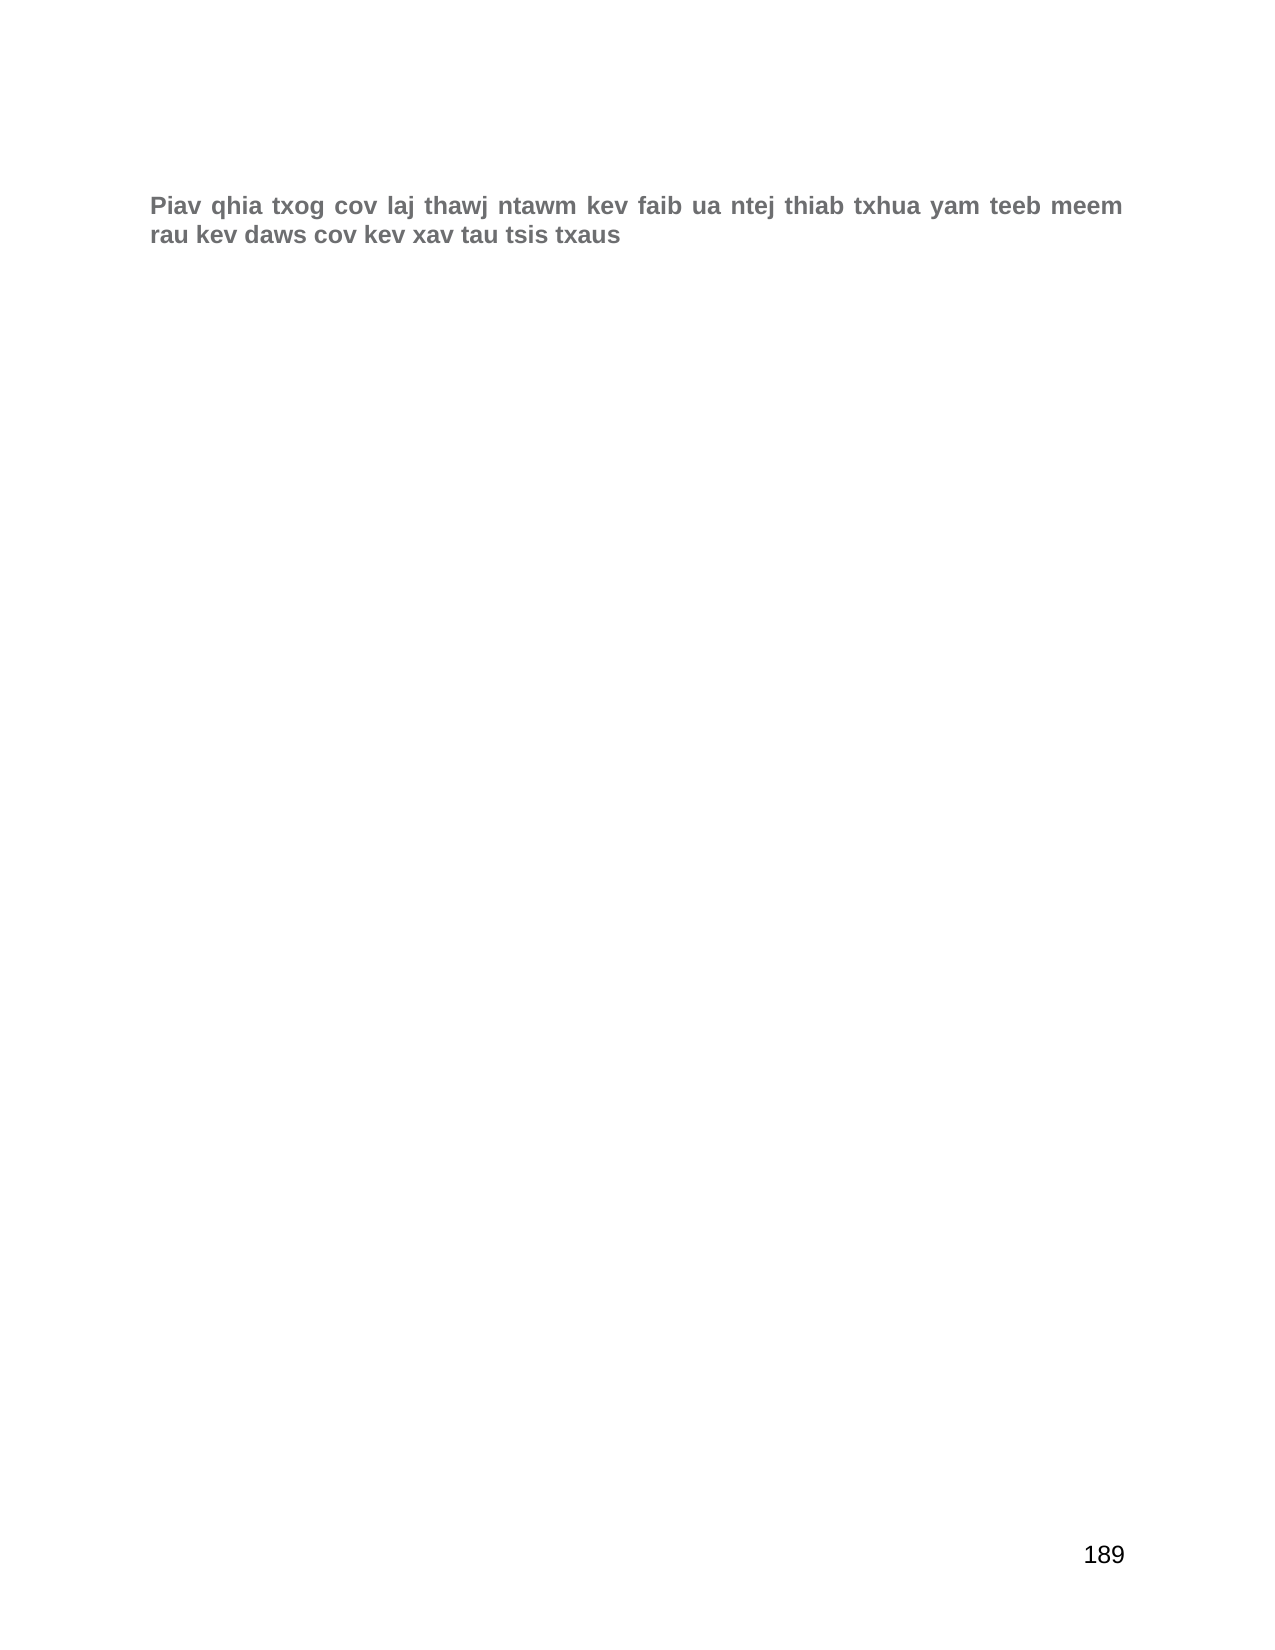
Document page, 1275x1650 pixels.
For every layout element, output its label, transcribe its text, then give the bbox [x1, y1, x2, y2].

text Piav qhia txog cov laj thawj ntawm kev faib ua ntej thiab txhua yam teeb meem rau kev daws cov kev xav tau tsis txaus [150, 191, 1125, 249]
